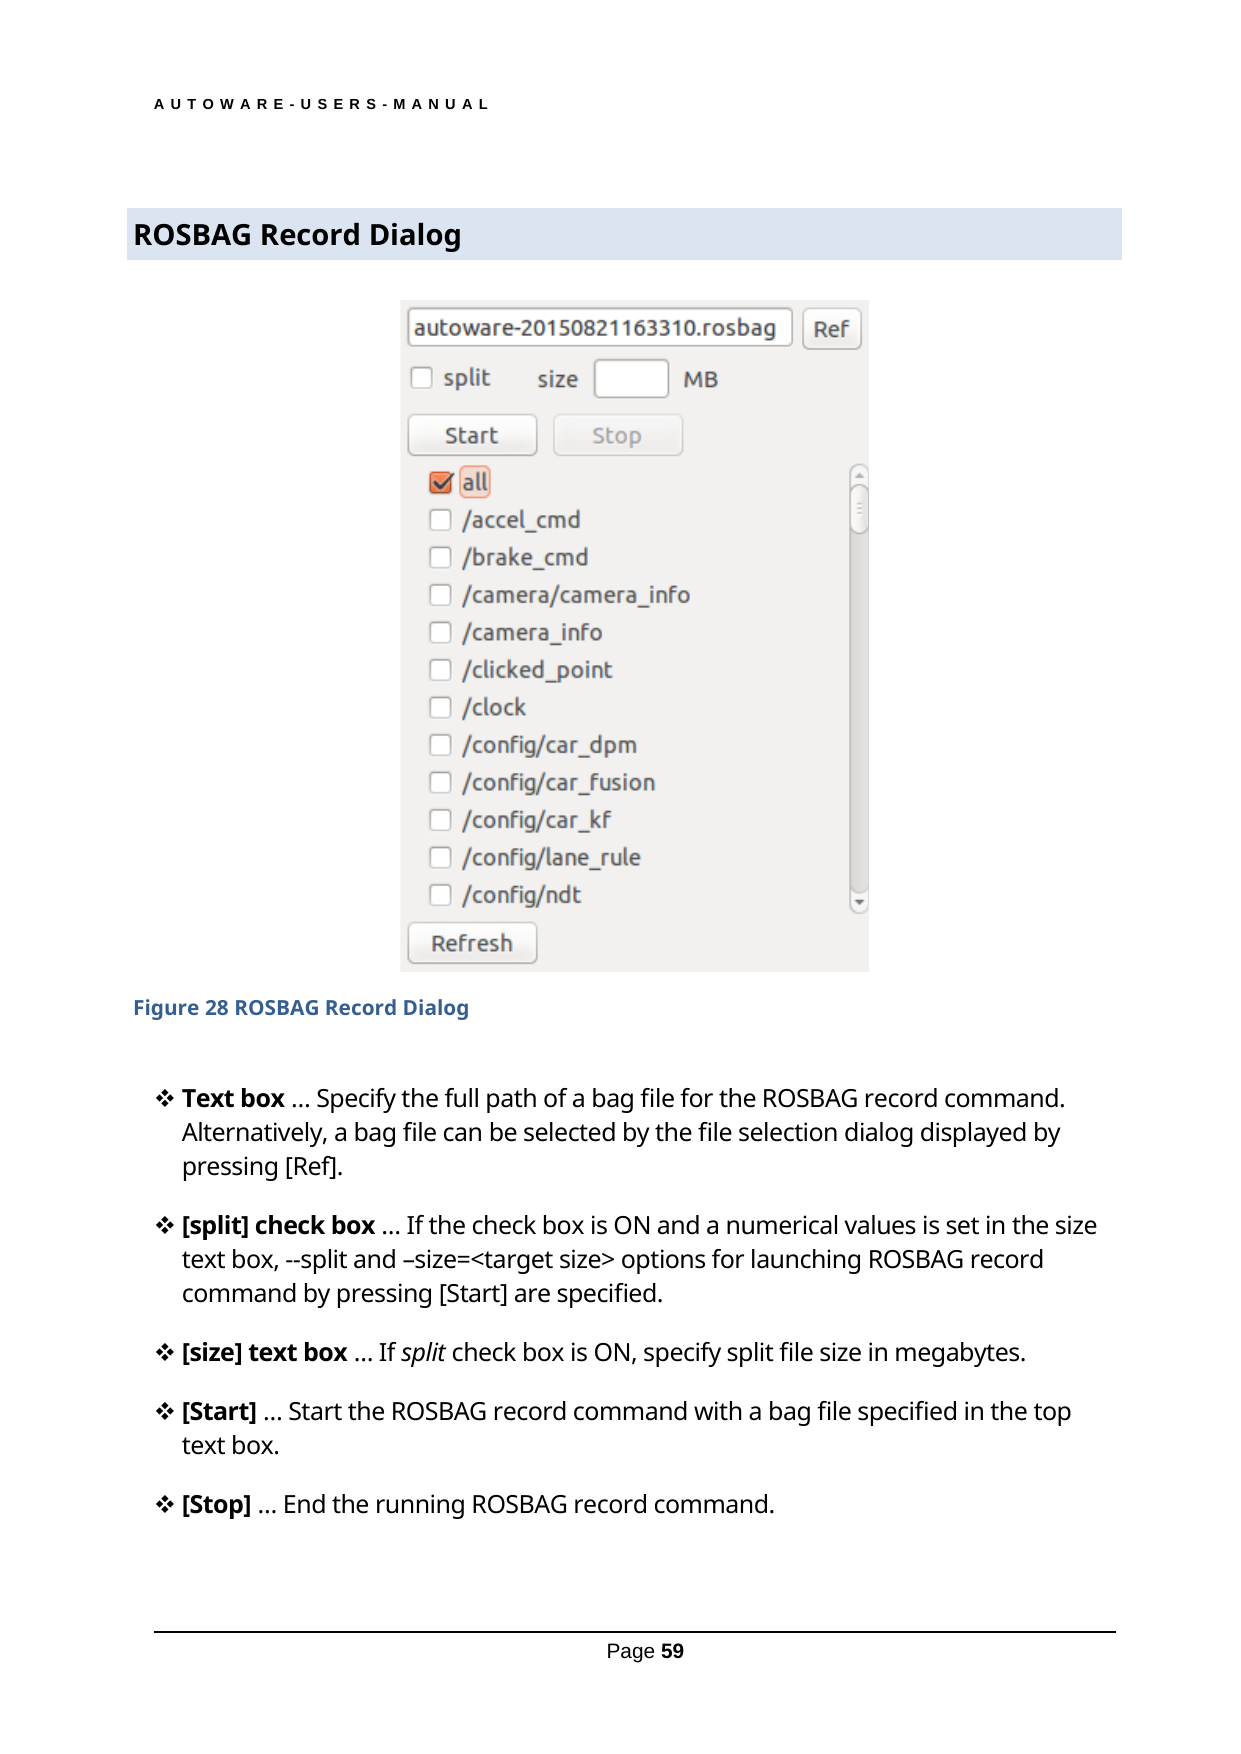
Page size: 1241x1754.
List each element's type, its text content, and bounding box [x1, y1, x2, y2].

text [Stop] … End the running ROSBAG record command. [154, 1487, 1116, 1521]
text [Start] … Start the ROSBAG record command with a bag file specified in the top text box. [154, 1394, 1116, 1462]
text [split] check box … If the check box is ON and a numerical values is set in the size text box, --split and –size=<target size> options for launching ROSBAG record command by pressing [Start] are specified. [154, 1208, 1116, 1310]
picture [400, 300, 869, 972]
text [size] text box … If split check box is ON, specify split file size in megabytes. [154, 1335, 1116, 1369]
text Text box … Specify the full path of a bag file for the ROSBAG record command. Alternatively, a bag file can be selected by the file selection dialog displayed by pressing [Ref]. [154, 1080, 1116, 1183]
subtitle ROSBAG Record Dialog [133, 214, 1116, 254]
